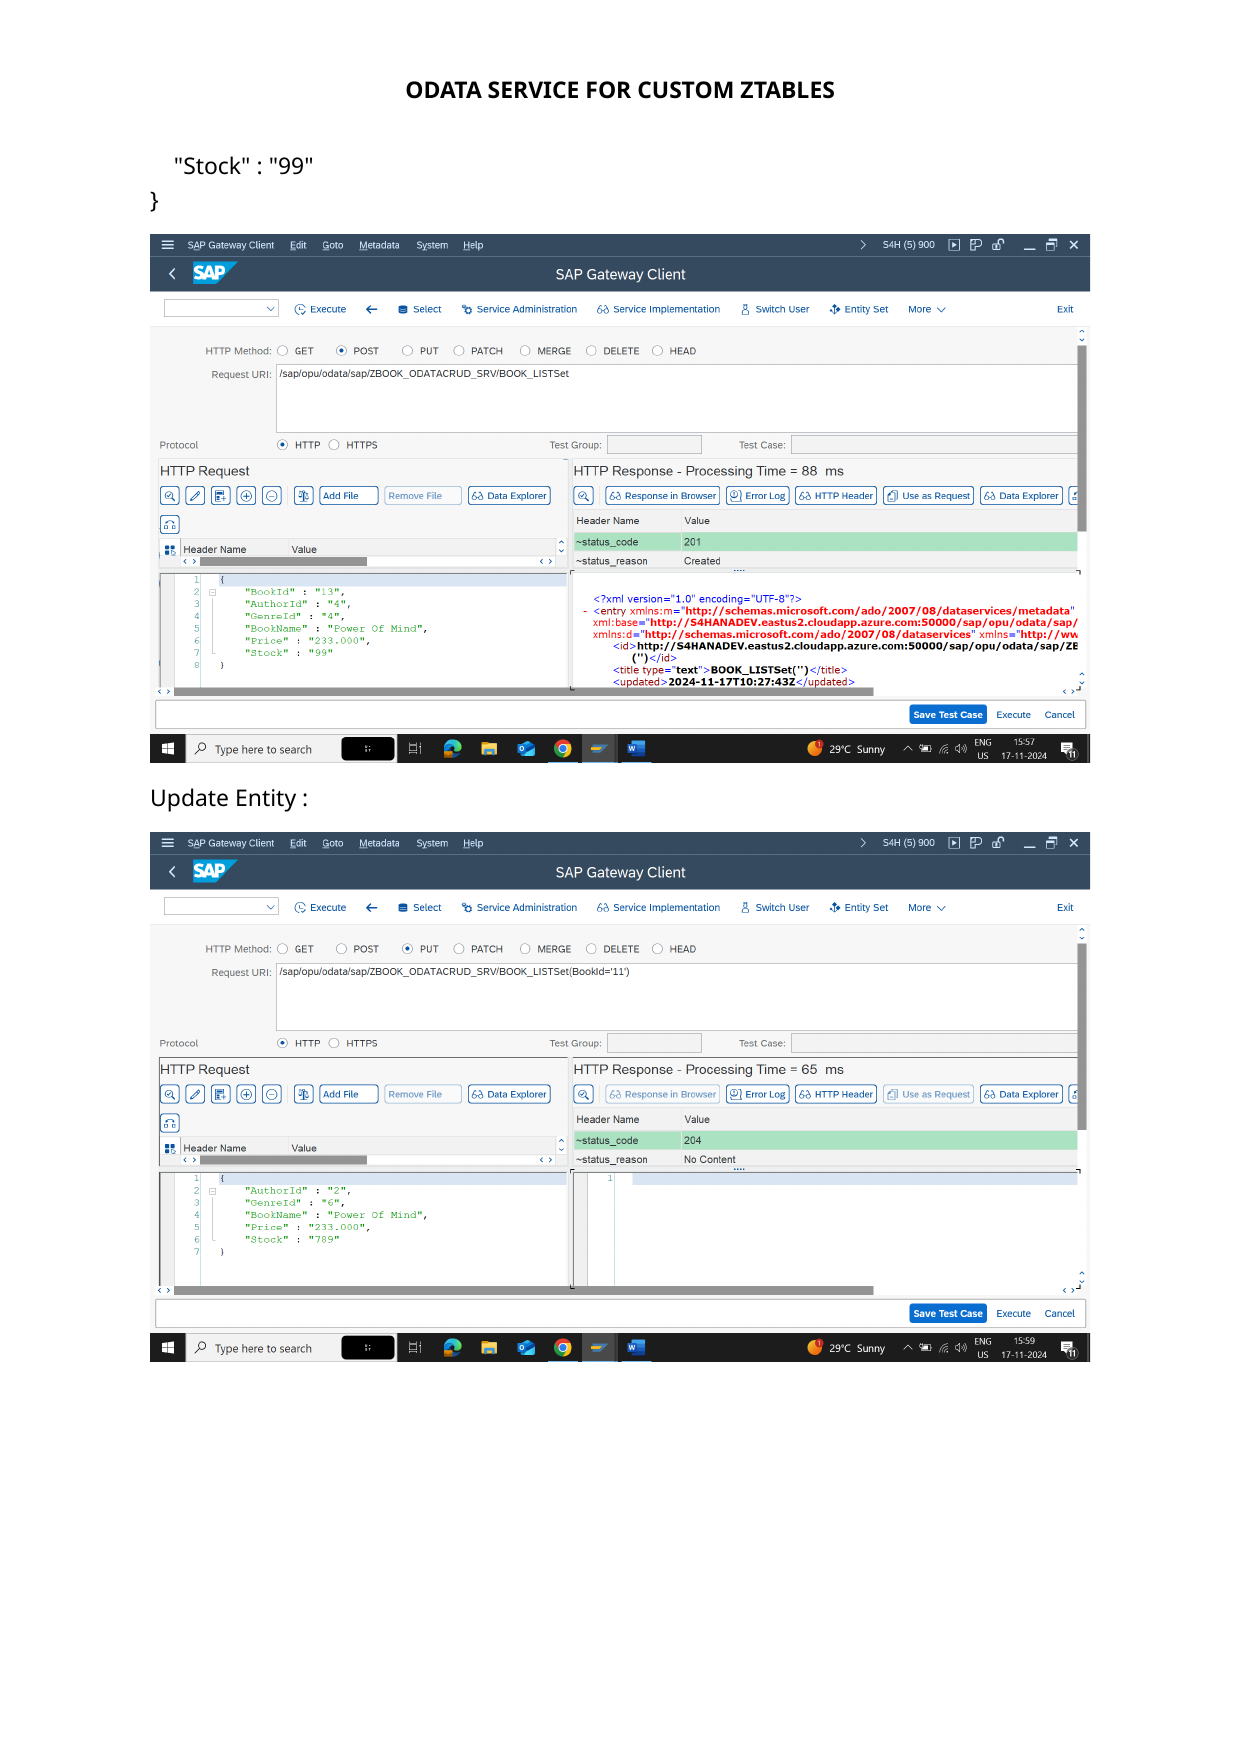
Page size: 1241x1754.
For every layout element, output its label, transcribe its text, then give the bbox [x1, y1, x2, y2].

text Update Entity : [150, 782, 1090, 813]
picture [150, 832, 1091, 1362]
picture [150, 234, 1091, 763]
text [150, 150, 1090, 215]
